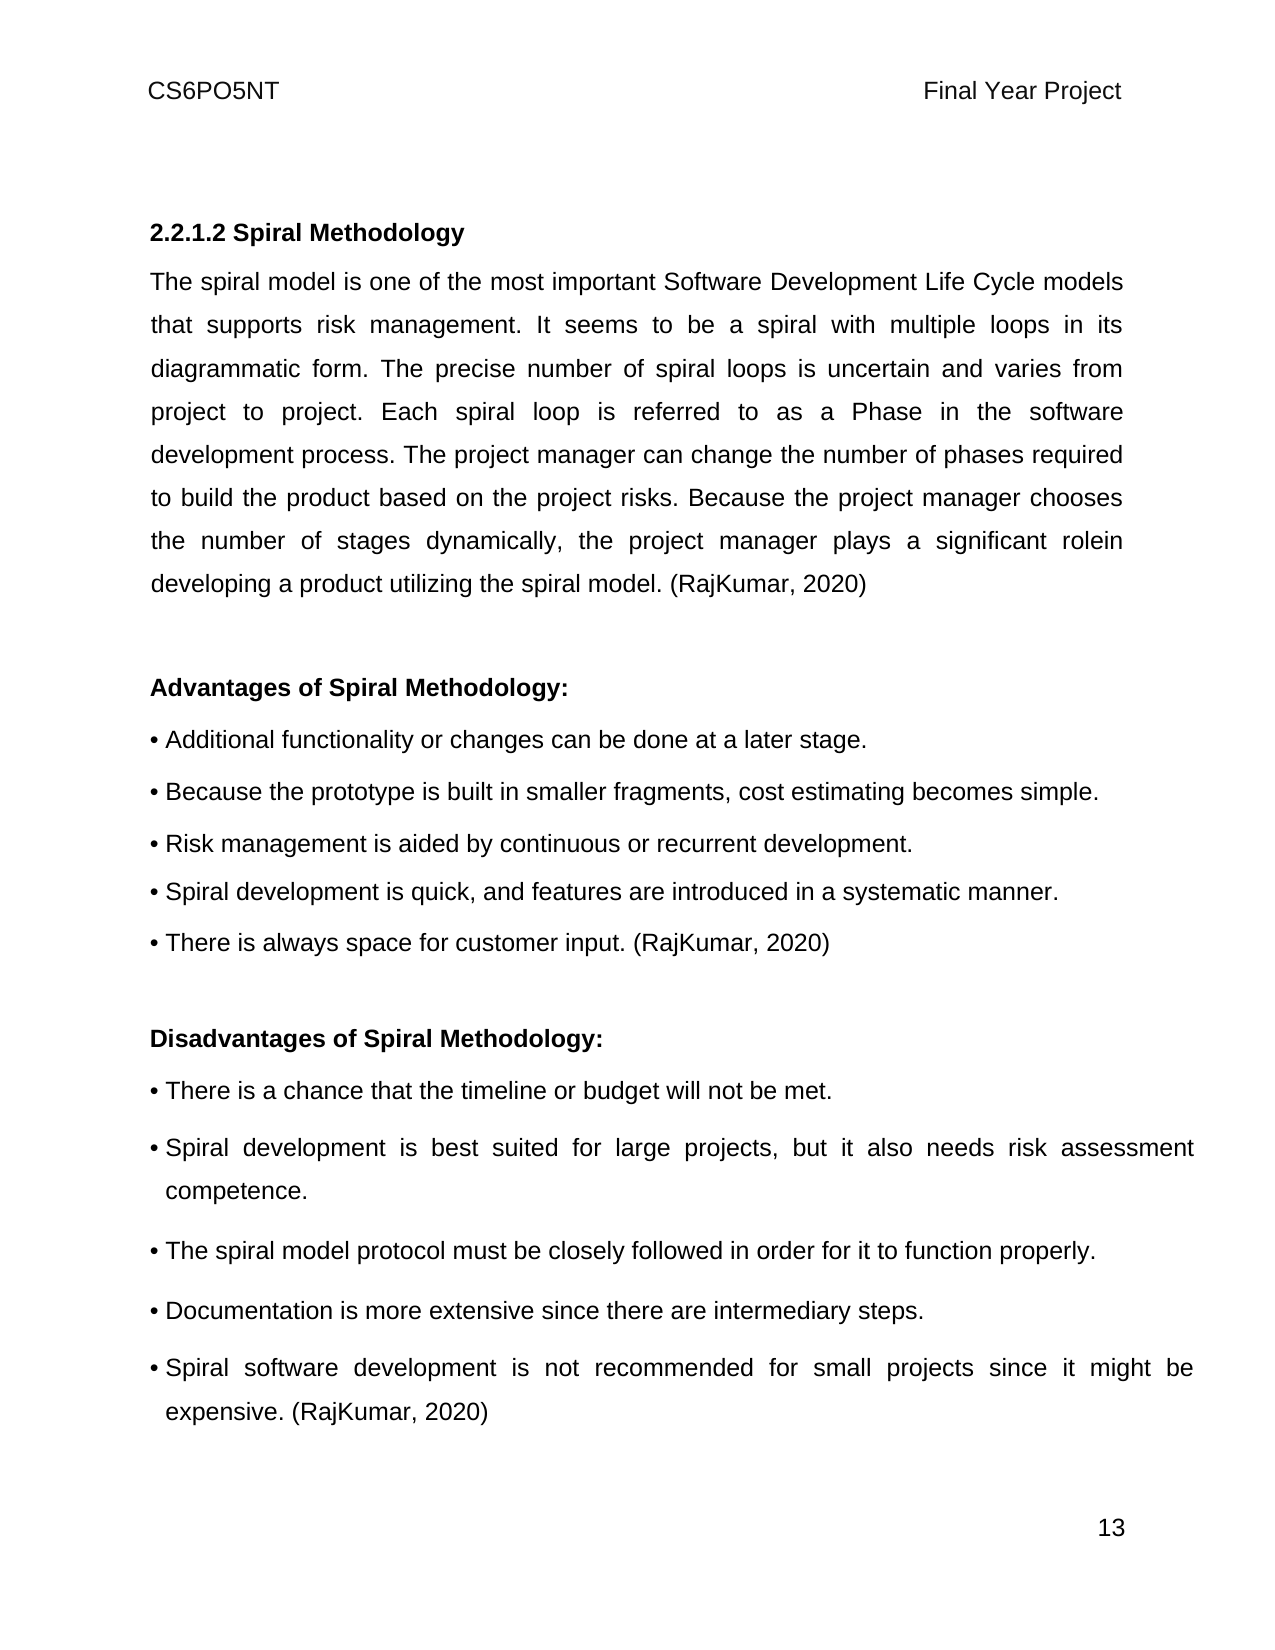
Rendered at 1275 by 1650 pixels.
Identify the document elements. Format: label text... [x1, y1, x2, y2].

list There is always space for customer input. (RajKumar, 2020) [149, 928, 1196, 957]
list Risk management is aided by continuous or recurrent development. [149, 829, 1196, 858]
subtitle 2.2.1.2 Spiral Methodology [149, 218, 1208, 247]
list Documentation is more extensive since there are intermediary steps. [149, 1296, 1196, 1325]
list Spiral development is quick, and features are introduced in a systematic manner. [149, 877, 1196, 906]
list Spiral development is best suited for large projects, but it also needs risk assessment competence. [149, 1133, 1196, 1205]
list The spiral model protocol must be closely followed in order for it to function properly. [149, 1236, 1196, 1265]
list Spiral software development is not recommended for small projects since it might be expensive. (RajKumar, 2020) [149, 1353, 1196, 1425]
list There is a chance that the timeline or budget will not be met. [149, 1076, 1196, 1104]
text Advantages of Spiral Methodology: [149, 673, 1208, 701]
text Disadvantages of Spiral Methodology: [149, 1024, 1208, 1052]
list Additional functionality or changes can be done at a later stage. [149, 724, 1196, 753]
text The spiral model is one of the most important Software Development Life Cycle models that supports risk management. It seems to be a spiral with multiple loops in its diagrammatic form. The precise number of spiral loops is uncertain and varies from project to project. Each spiral loop is referred to as a Phase in the software development process. The project manager can change the number of phases required to build the product based on the project risks. Because the project manager chooses the number of stages dynamically, the project manager plays a significant rolein developing a product utilizing the spiral model. (RajKumar, 2020) [149, 267, 1125, 598]
list Because the prototype is built in smaller fragments, cost estimating becomes simple. [149, 777, 1196, 806]
